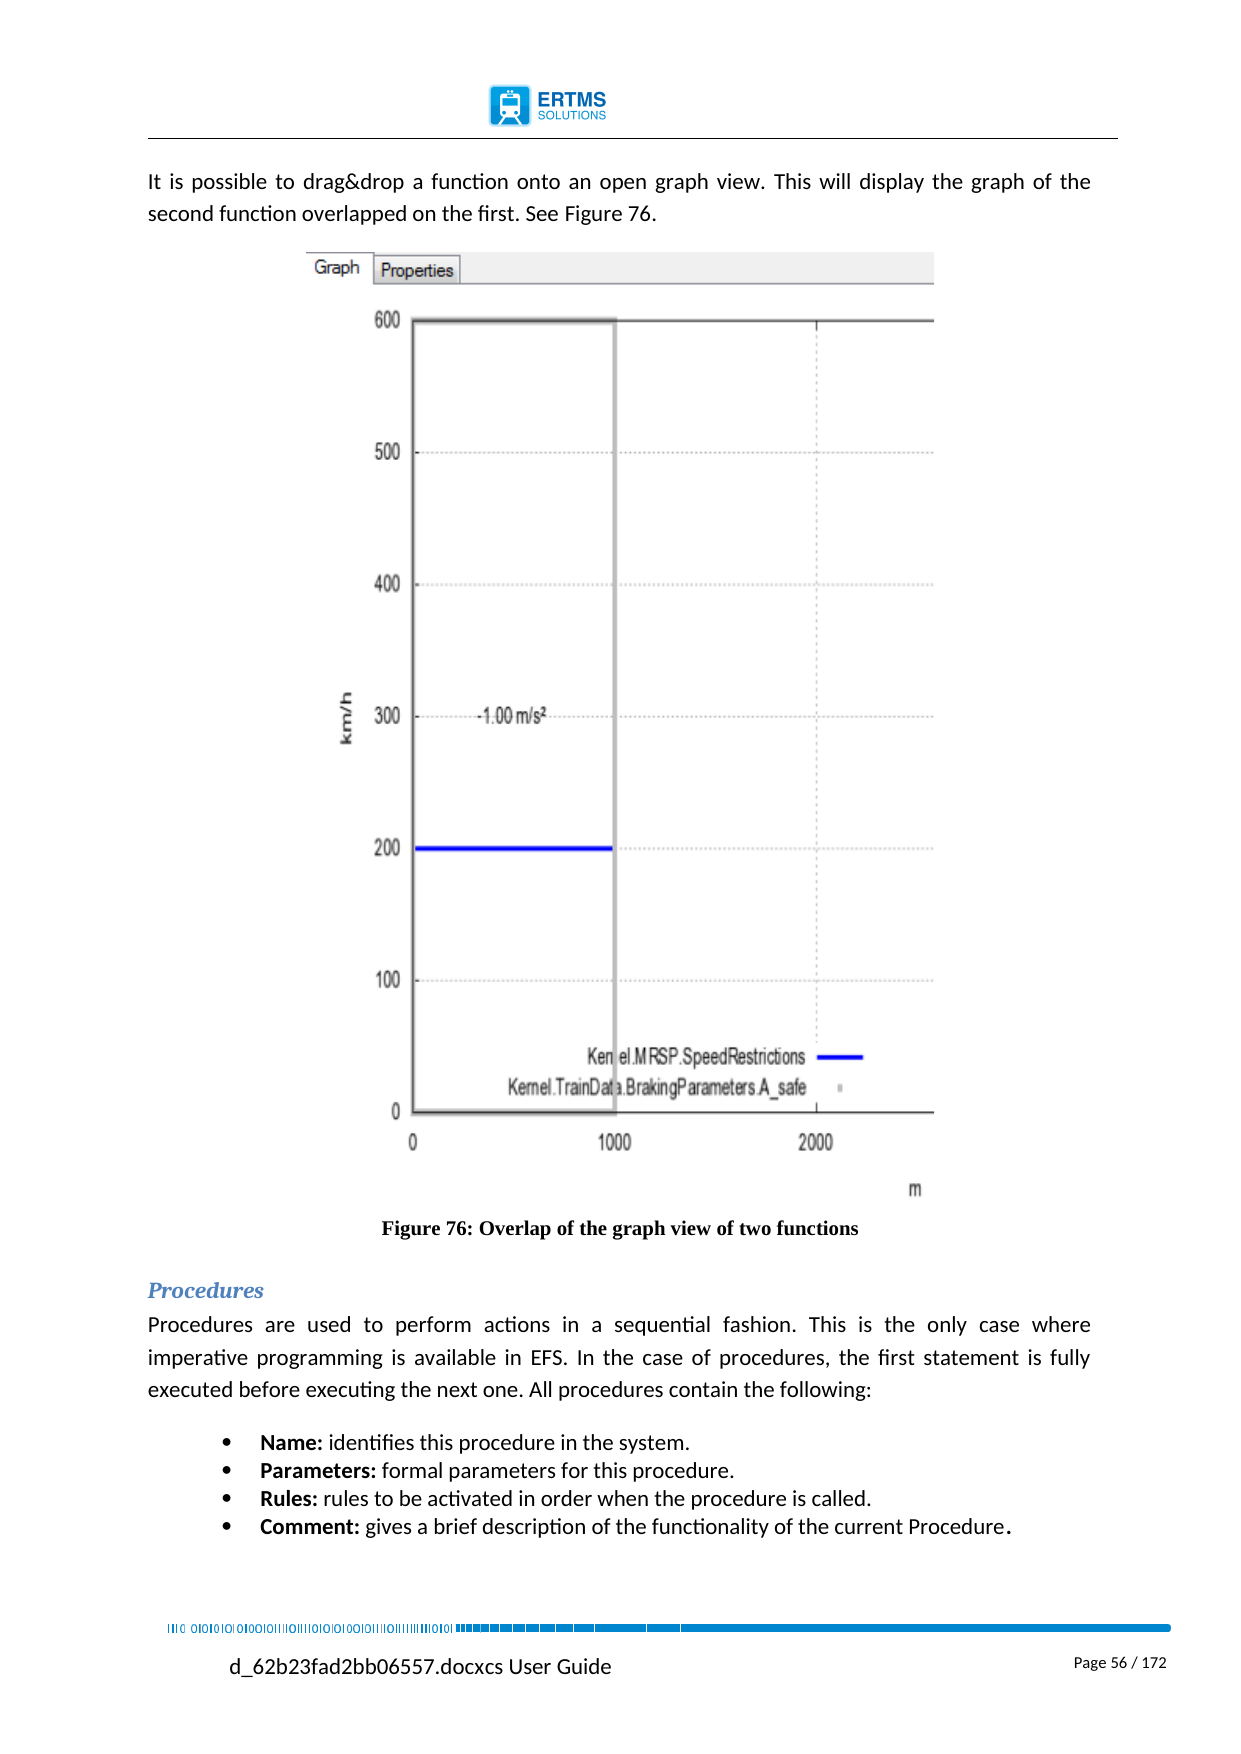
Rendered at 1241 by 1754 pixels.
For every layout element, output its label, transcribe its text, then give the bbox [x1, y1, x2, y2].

text Figure 76: Overlap of the graph view of two functions [148, 1216, 1093, 1240]
picture [167, 1624, 1171, 1633]
subtitle Procedures [148, 1278, 1093, 1304]
text It is possible to drag&drop a function onto an open graph view. This will display the graph of the second function overlapped on the first. See Figure 76. [148, 167, 1093, 227]
picture [306, 252, 935, 1204]
list Comment: gives a brief description of the functionality of the current Procedure. [223, 1512, 1093, 1540]
picture [477, 73, 617, 138]
list Parameters: formal parameters for this procedure. [223, 1456, 1093, 1484]
text Procedures are used to perform actions in a sequential fashion. This is the only case where imperative programming is available in EFS. In the case of procedures, the first statement is fully executed before executing the next one. All procedures contain the following: [148, 1311, 1093, 1403]
list Rules: rules to be activated in order when the procedure is called. [223, 1484, 1093, 1512]
list Name: identifies this procedure in the system. [223, 1428, 1093, 1456]
